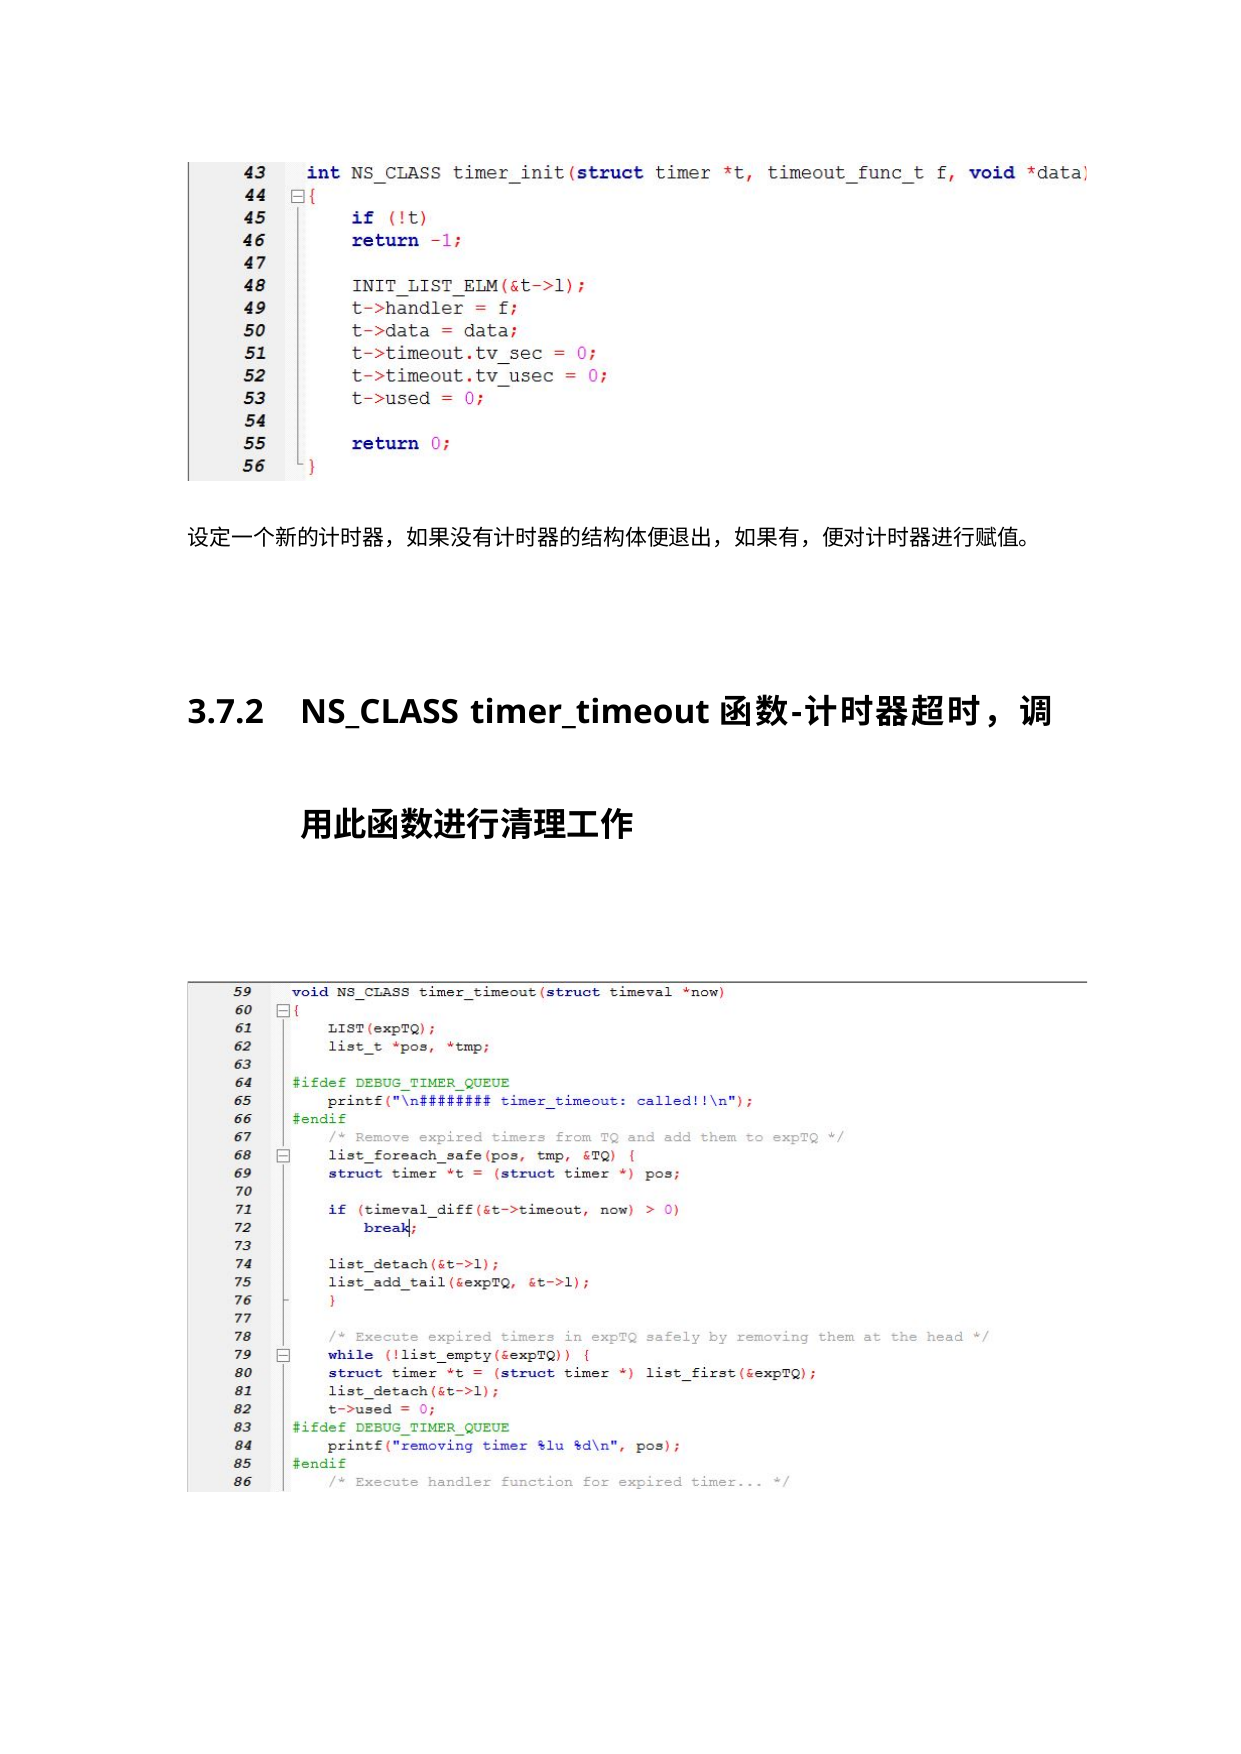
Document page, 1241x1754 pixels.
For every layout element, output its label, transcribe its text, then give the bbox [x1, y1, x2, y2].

picture [187, 981, 1088, 1492]
picture [187, 162, 1087, 481]
subtitle NS_CLASS timer_timeout函数-计时器超时，调用此函数进行清理工作 [187, 677, 1053, 854]
text 设定一个新的计时器，如果没有计时器的结构体便退出，如果有，便对计时器进行赋值。 [187, 519, 1053, 552]
